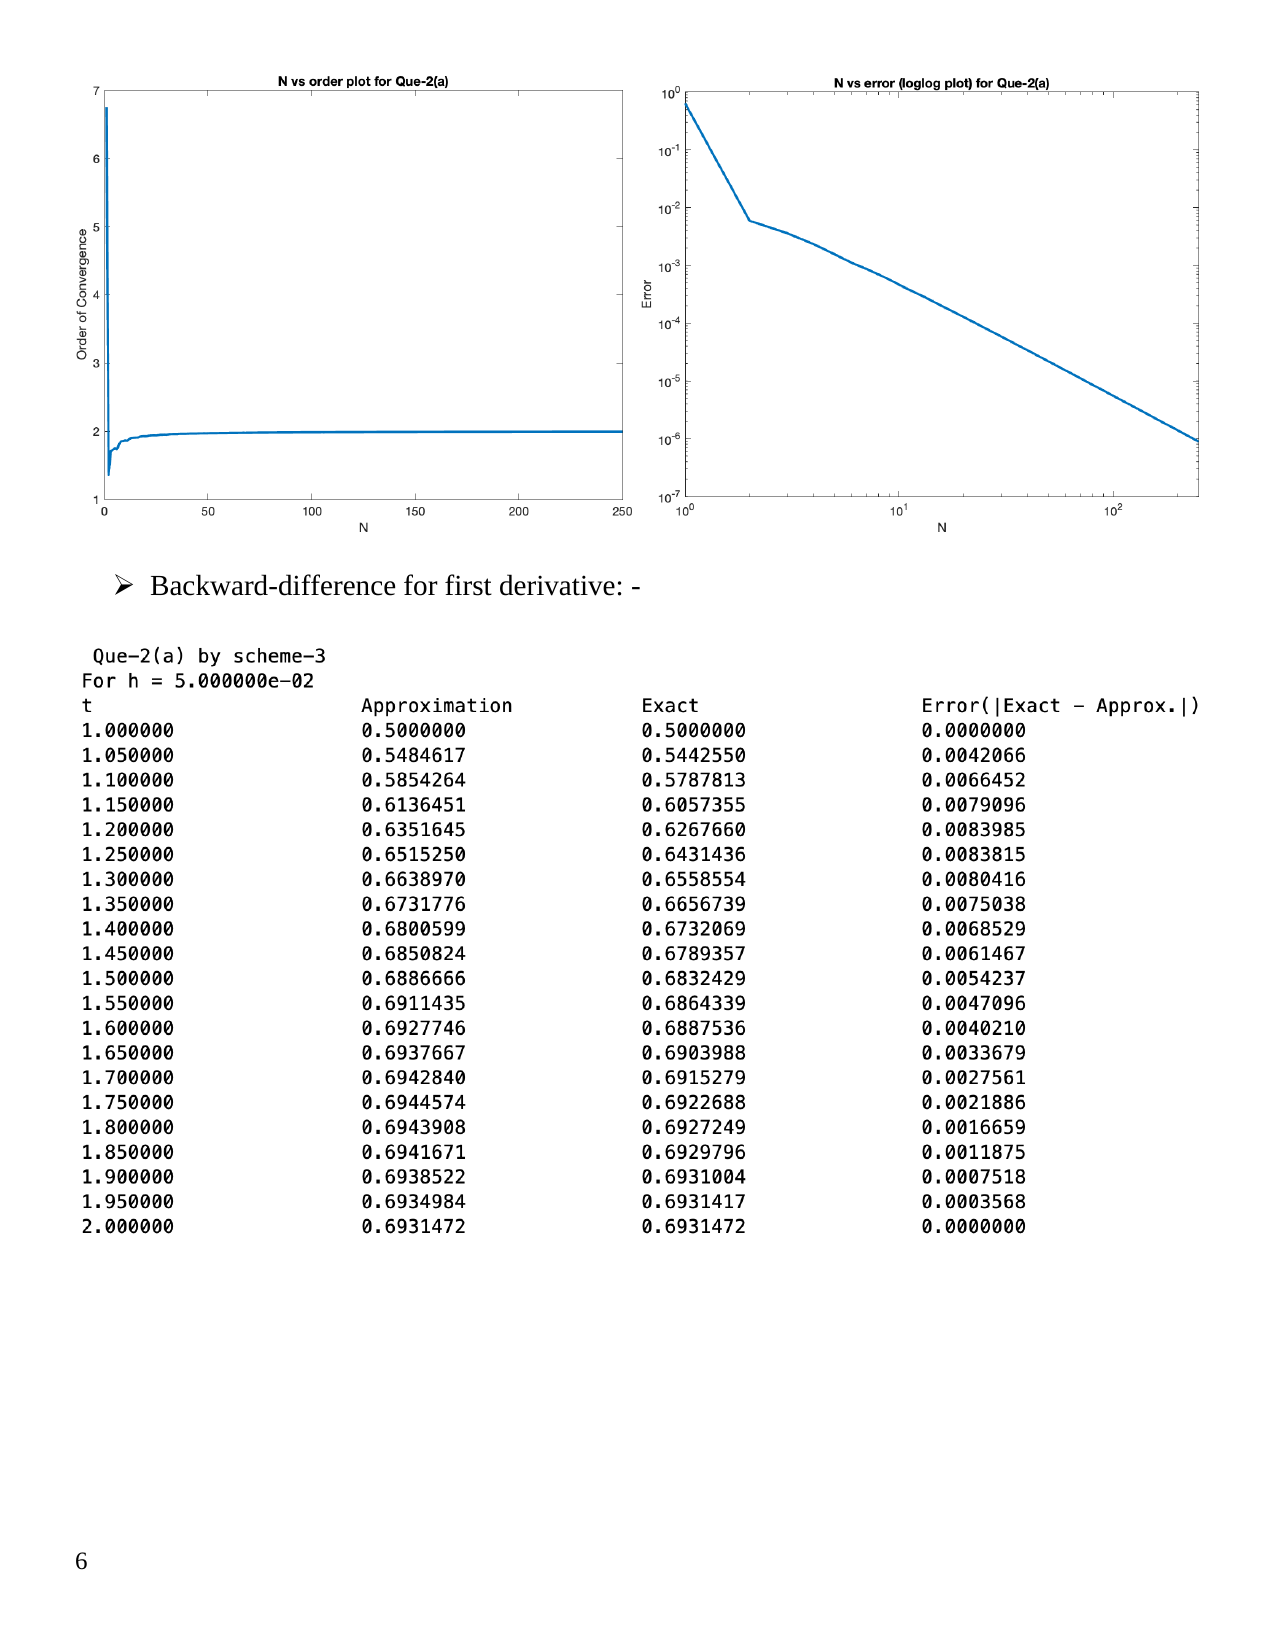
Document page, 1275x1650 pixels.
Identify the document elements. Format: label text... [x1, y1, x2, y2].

picture [75, 75, 633, 533]
list Backward-difference for first derivative: - [112, 568, 1200, 602]
picture [75, 636, 1200, 1240]
picture [640, 76, 1200, 533]
